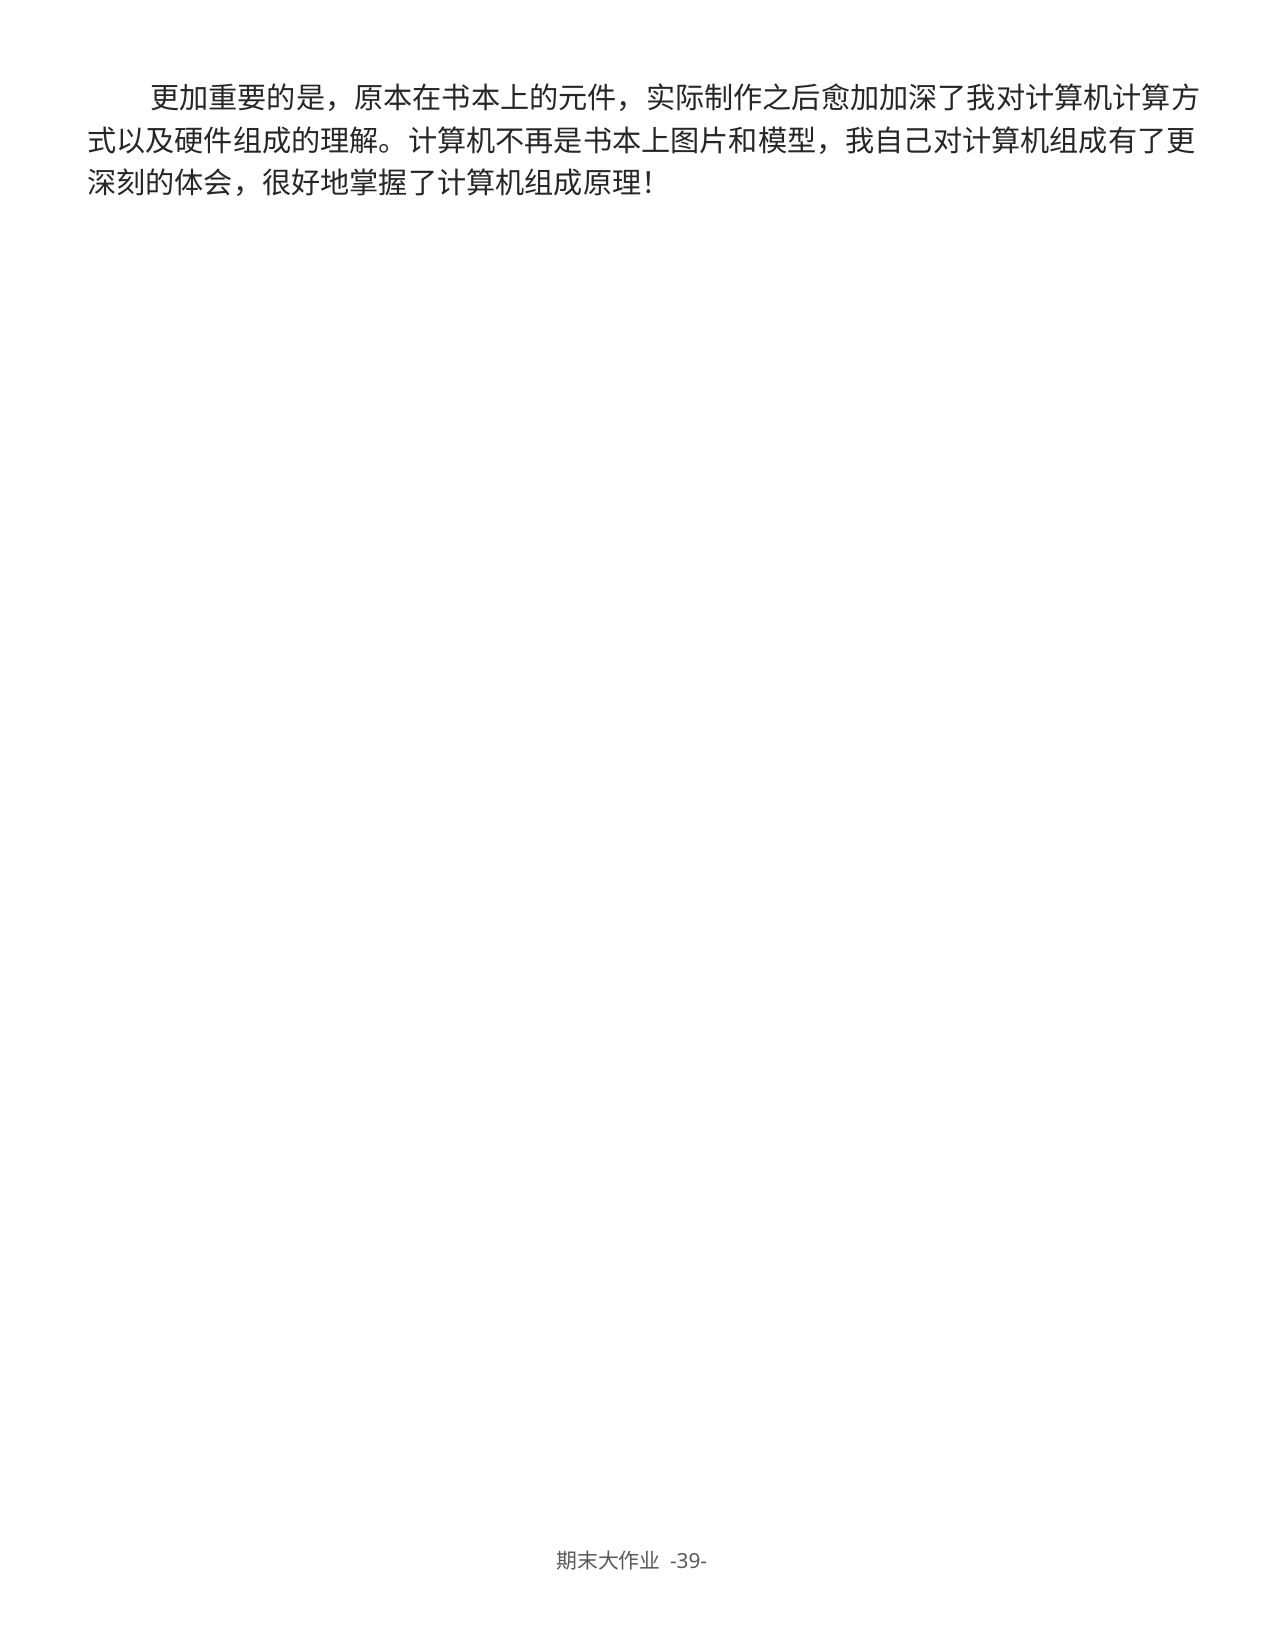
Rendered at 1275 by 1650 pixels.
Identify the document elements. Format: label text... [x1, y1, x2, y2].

text 更加重要的是，原本在书本上的元件，实际制作之后愈加加深了我对计算机计算方式以及硬件组成的理解。计算机不再是书本上图片和模型，我自己对计算机组成有了更深刻的体会，很好地掌握了计算机组成原理！ [87, 75, 1200, 202]
